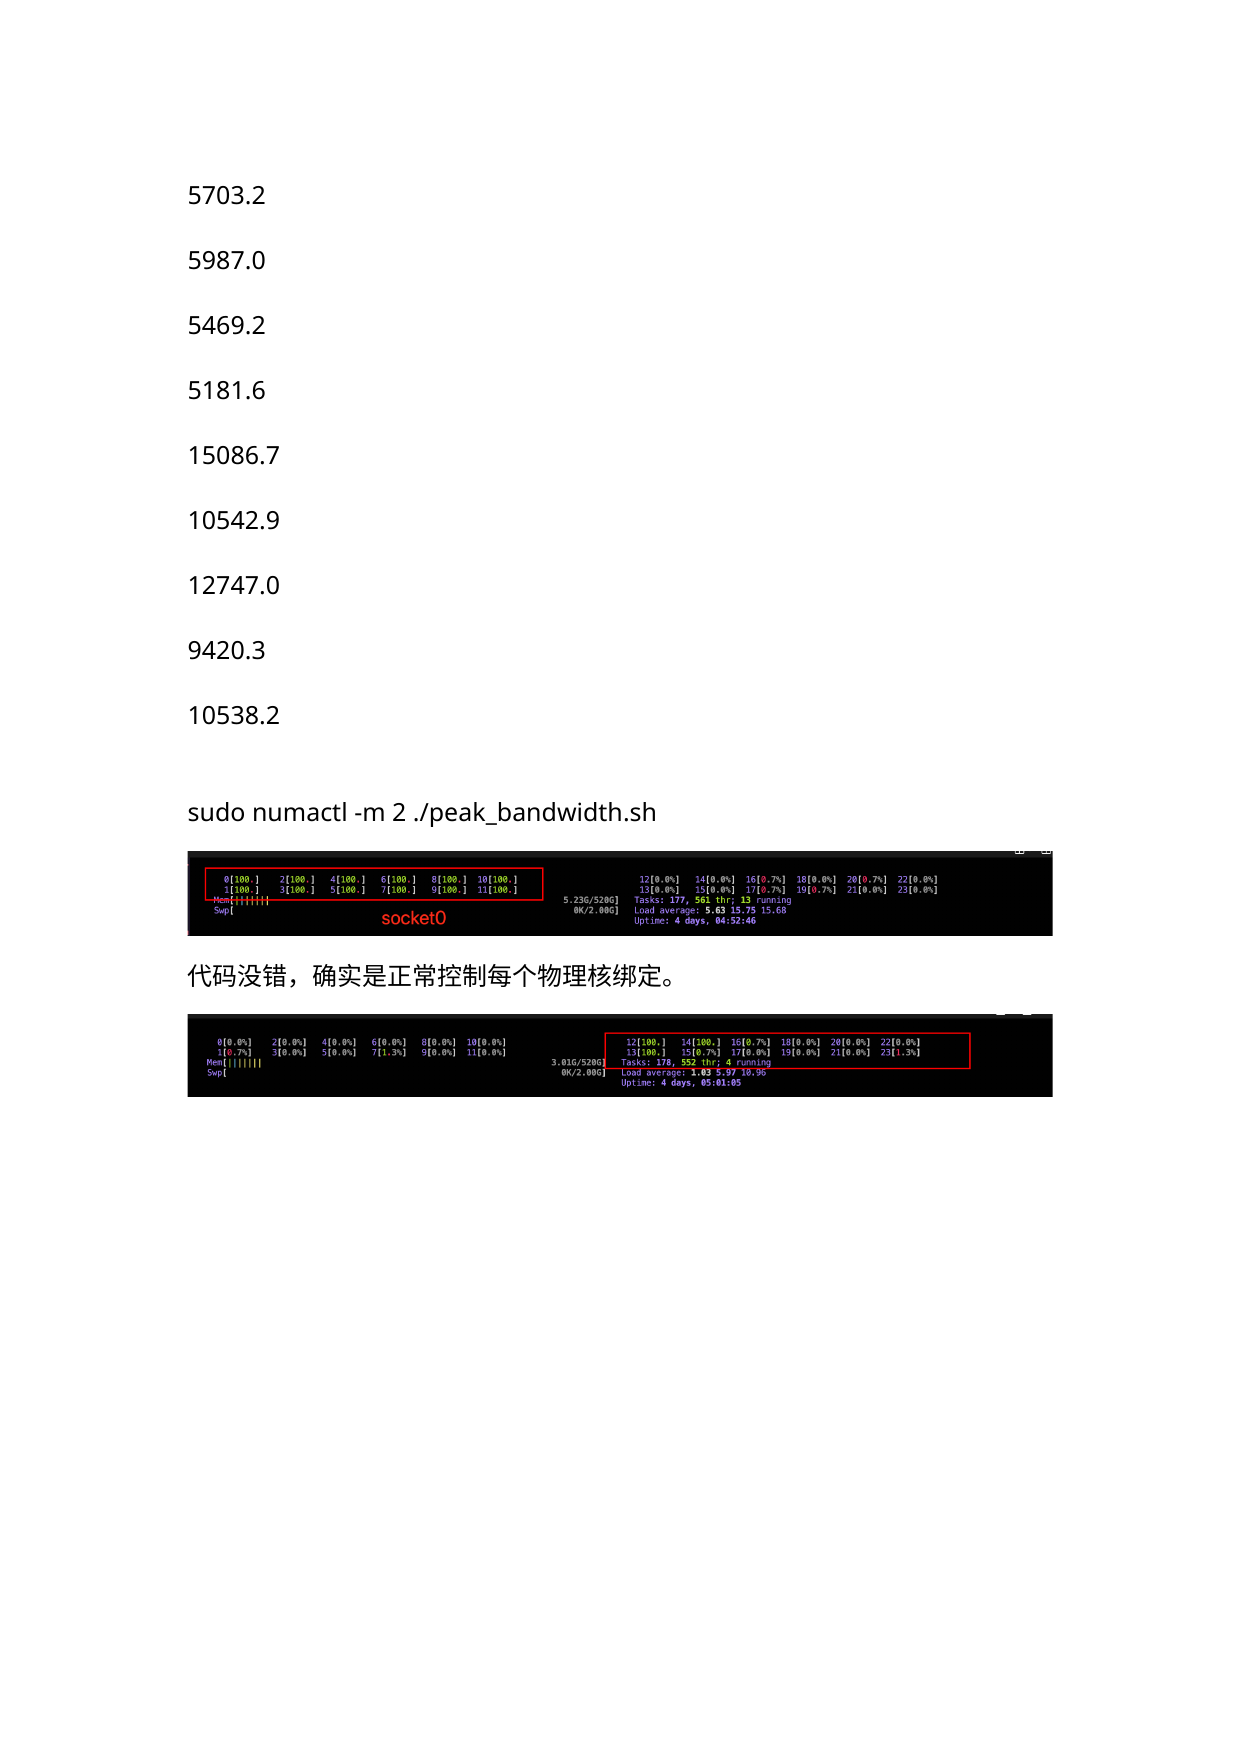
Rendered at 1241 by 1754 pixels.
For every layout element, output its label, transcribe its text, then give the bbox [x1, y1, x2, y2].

text 5987.0 [187, 227, 1053, 292]
text 5181.6 [187, 357, 1053, 422]
text 15086.7 [187, 422, 1053, 487]
picture [187, 1014, 1053, 1097]
text 10542.9 [187, 487, 1053, 552]
text 12747.0 [187, 552, 1053, 617]
text 5703.2 [187, 162, 1053, 227]
text sudo numactl -m 2 ./peak_bandwidth.sh [187, 779, 1053, 844]
text 9420.3 [187, 617, 1053, 682]
text 5469.2 [187, 292, 1053, 357]
text 代码没错，确实是正常控制每个物理核绑定。 [187, 942, 1053, 1007]
text 10538.2 [187, 682, 1053, 747]
picture [187, 851, 1053, 936]
